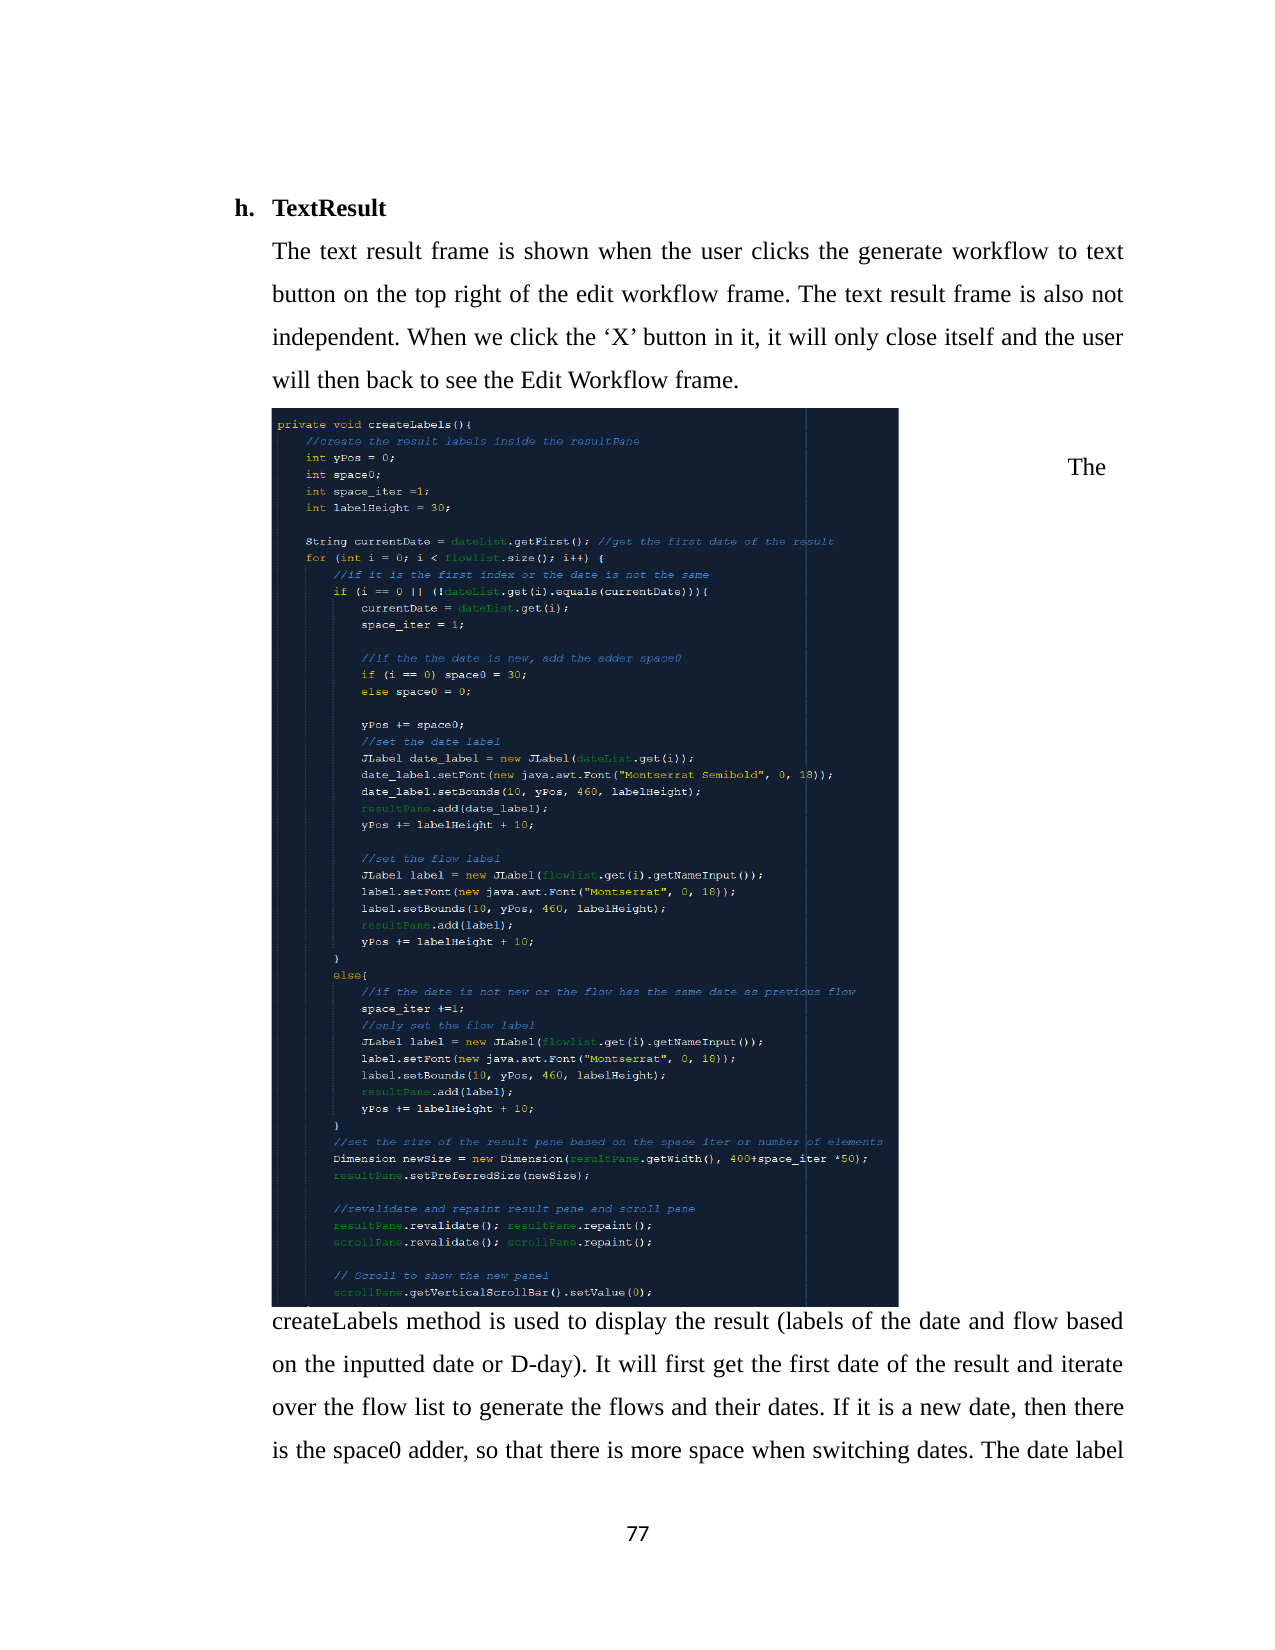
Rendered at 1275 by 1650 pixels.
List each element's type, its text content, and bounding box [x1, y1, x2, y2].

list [272, 452, 1125, 1464]
list TextResult [234, 193, 1125, 222]
picture [271, 408, 899, 1307]
list The text result frame is shown when the user clicks the generate workflow to text button on the top right of the edit workflow frame. The text result frame is also not independent. When we click the ‘X’ button in it, it will only close itself and the user will then back to see the Edit Workflow frame. [272, 236, 1125, 394]
